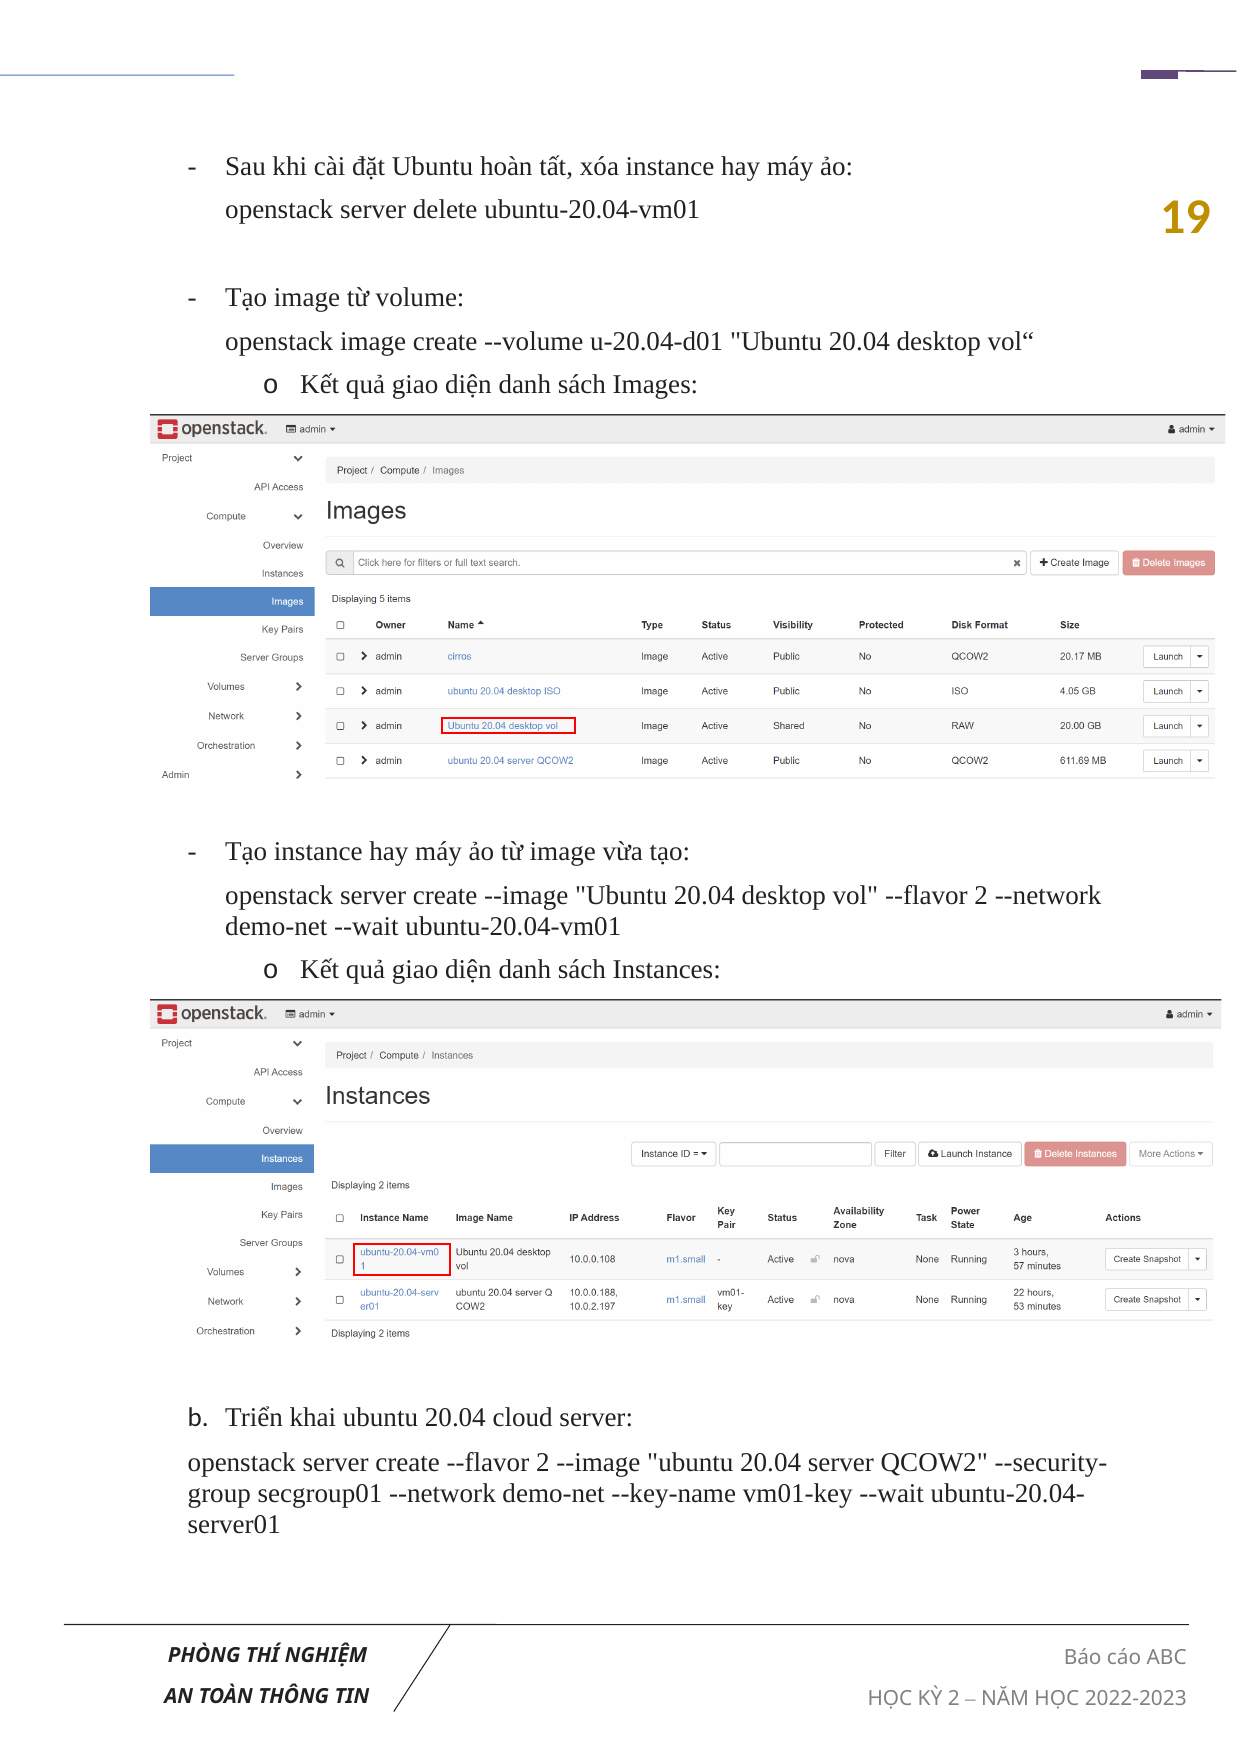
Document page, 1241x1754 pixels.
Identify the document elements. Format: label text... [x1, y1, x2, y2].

text openstack server delete ubuntu-20.04-vm01 [150, 194, 1153, 225]
list Sau khi cài đặt Ubuntu hoàn tất, xóa instance hay máy ảo: [187, 150, 1153, 181]
picture [150, 999, 1222, 1345]
text openstack server create --image "Ubuntu 20.04 desktop vol" --flavor 2 --network demo-net --wait ubuntu-20.04-vm01 [225, 879, 1153, 941]
text openstack image create --volume u-20.04-d01 "Ubuntu 20.04 desktop vol“ [150, 324, 1153, 356]
list Kết quả giao diện danh sách Images: [262, 368, 1153, 402]
list Tạo instance hay máy ảo từ image vừa tạo: [187, 835, 1153, 866]
text openstack server create --flavor 2 --image "ubuntu 20.04 server QCOW2" --security-group secgroup01 --network demo-net --key-name vm01-key --wait ubuntu-20.04-server01 [187, 1446, 1153, 1539]
picture [150, 414, 1226, 779]
list Tạo image từ volume: [187, 281, 1153, 312]
list Triển khai ubuntu 20.04 cloud server: [187, 1400, 1153, 1433]
list Kết quả giao diện danh sách Instances: [262, 953, 1153, 987]
